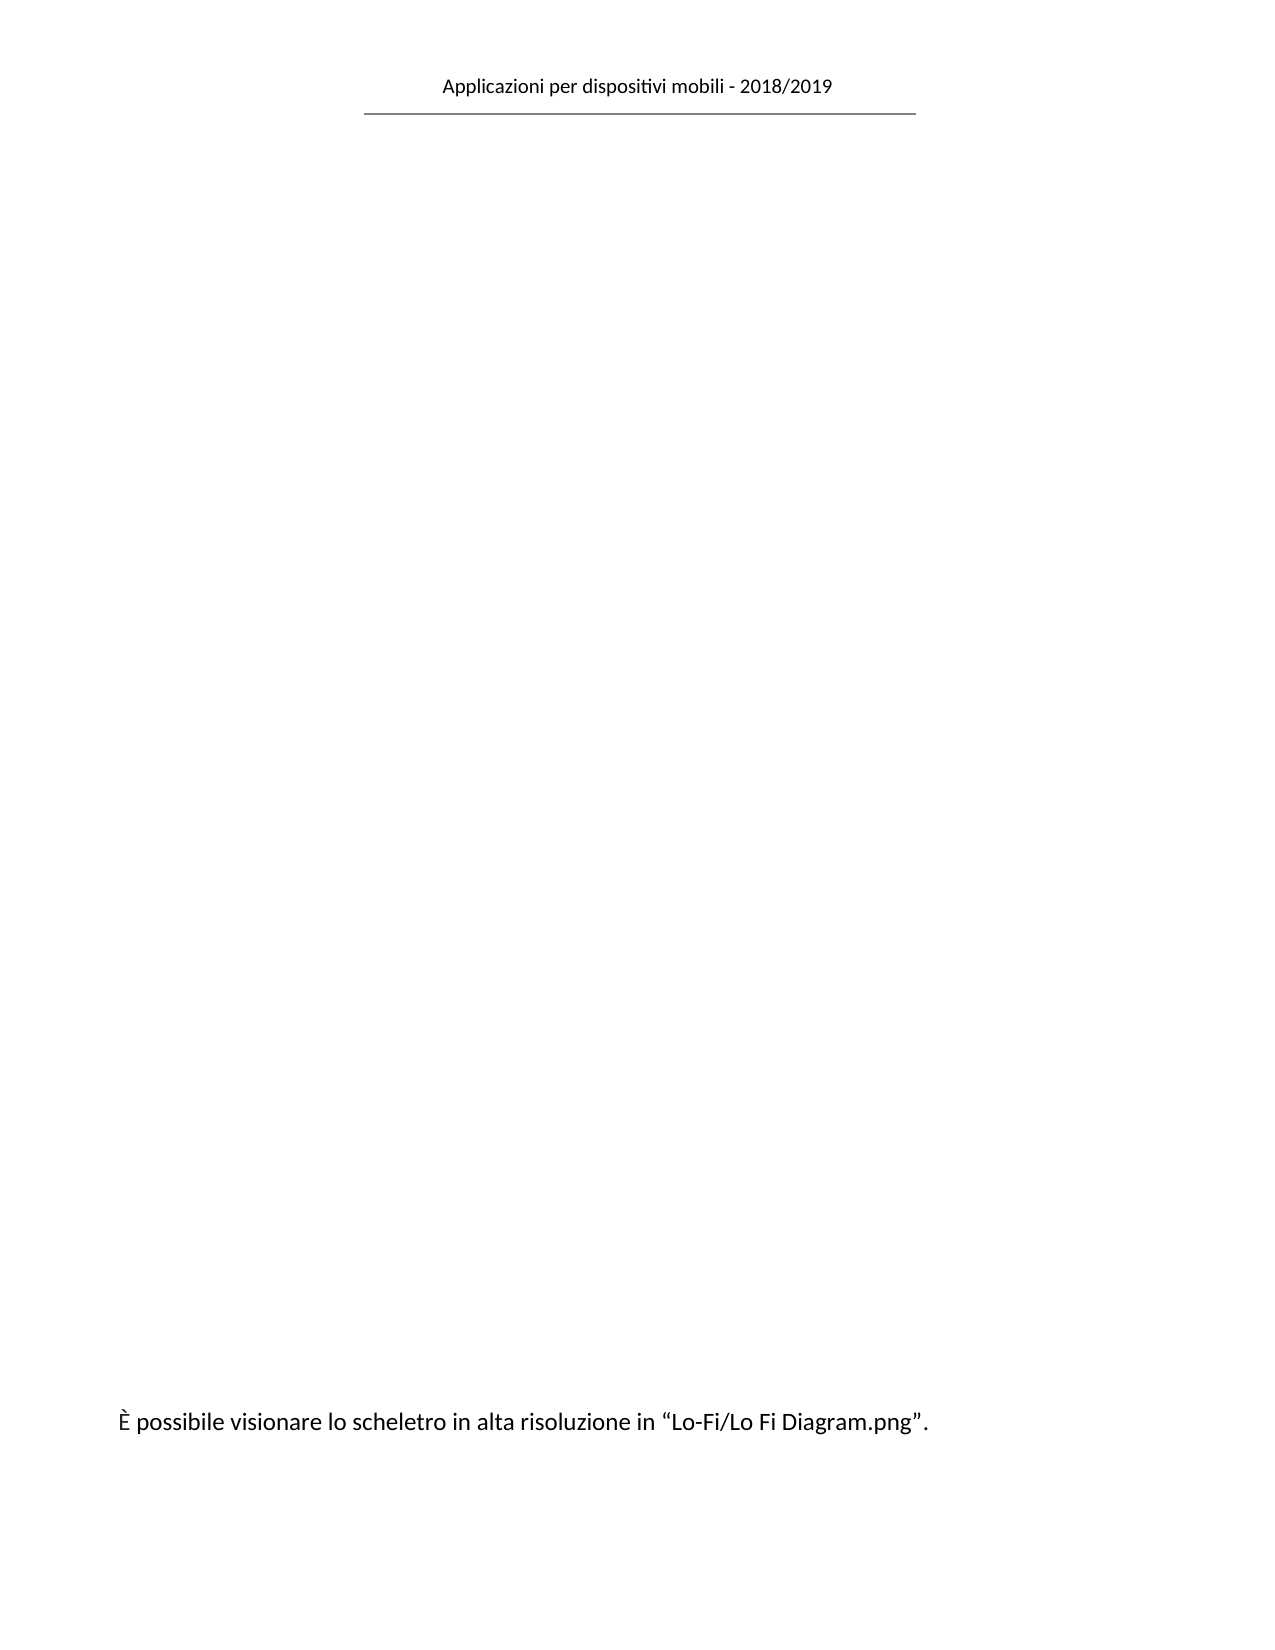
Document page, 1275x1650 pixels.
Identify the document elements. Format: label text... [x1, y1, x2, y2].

text È possibile visionare lo scheletro in alta risoluzione in “Lo-Fi/Lo Fi Diagram.png”. [130, 1406, 1157, 1437]
